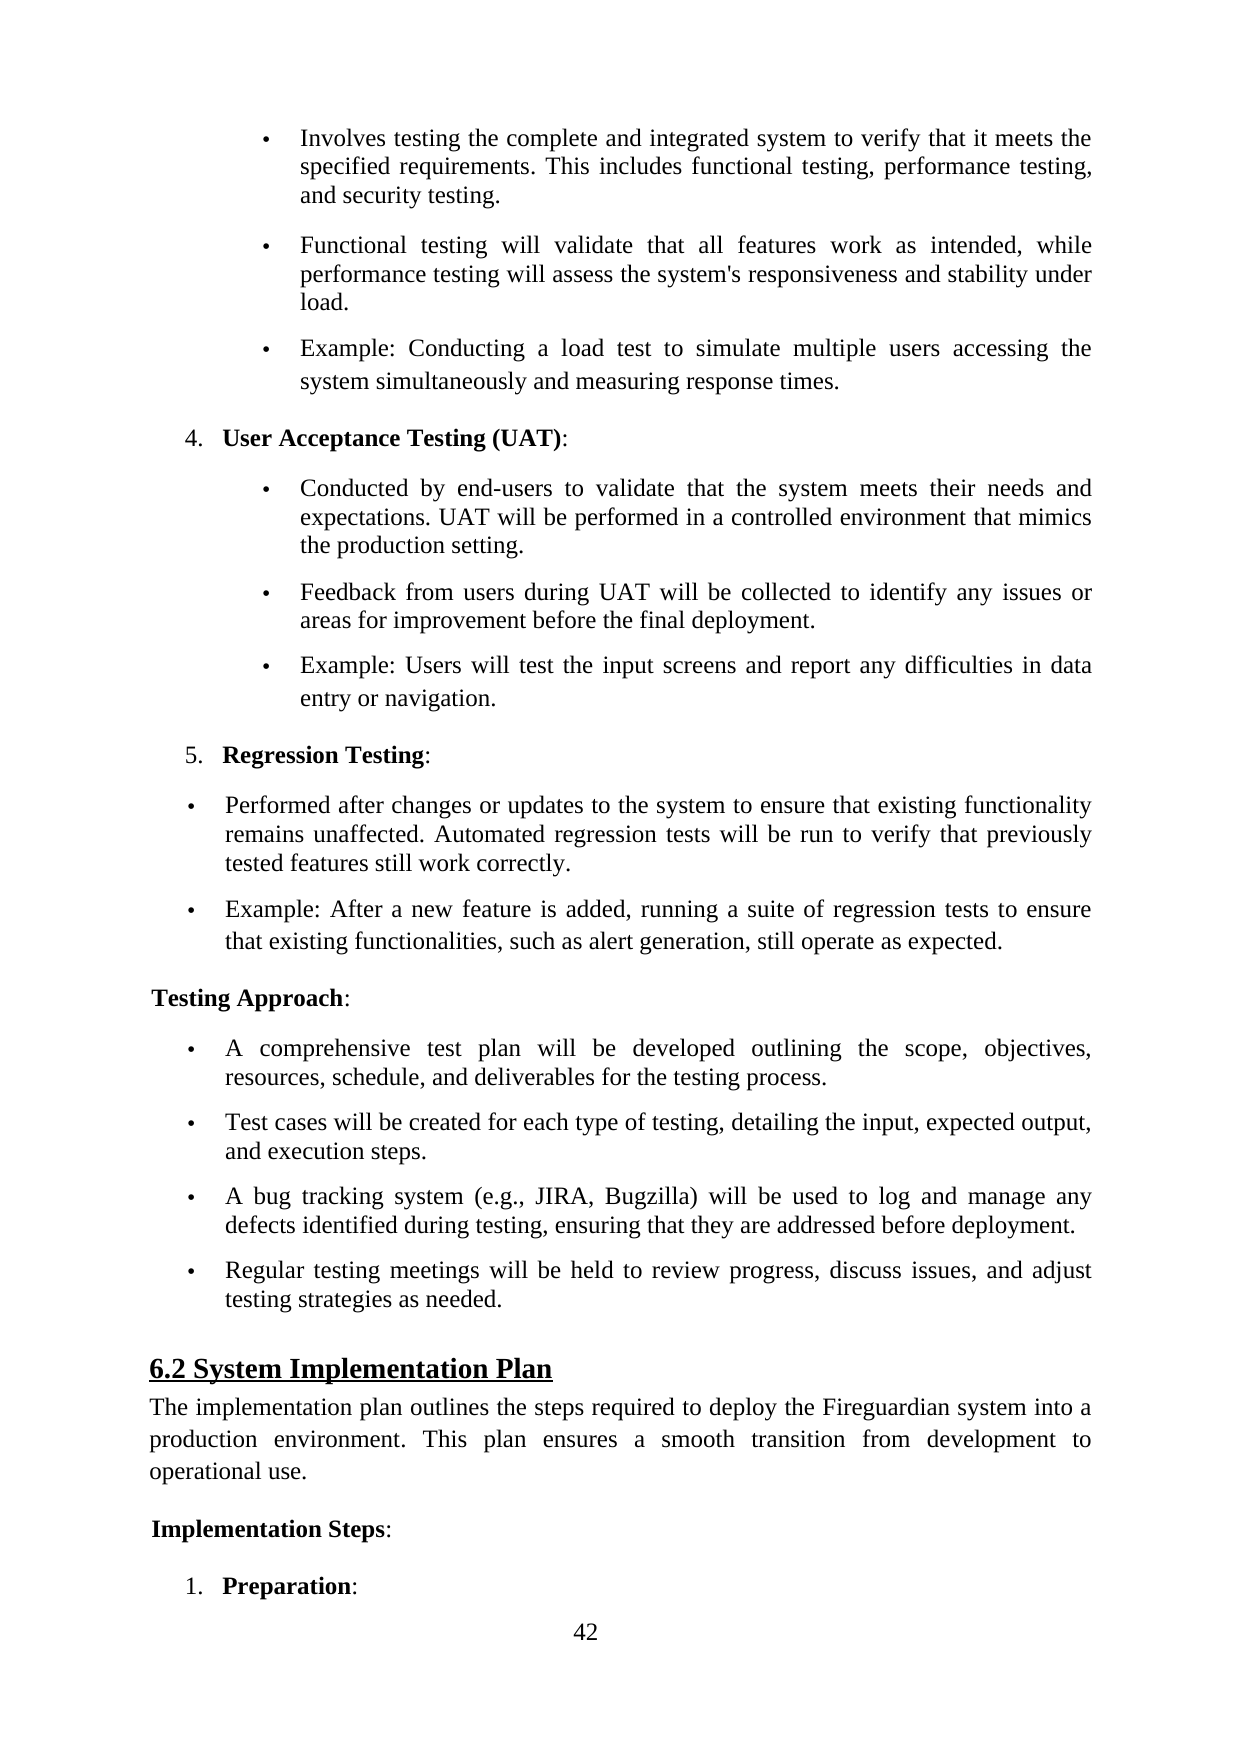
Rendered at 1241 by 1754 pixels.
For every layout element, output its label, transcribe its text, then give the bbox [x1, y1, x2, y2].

list Example: After a new feature is added, running a suite of regression tests to ensure that existing functionalities, such as alert generation, still operate as expected. [187, 894, 1093, 955]
list Performed after changes or updates to the system to ensure that existing functionality remains unaffected. Automated regression tests will be run to verify that previously tested features still work correctly. [187, 790, 1093, 876]
list Test cases will be created for each type of testing, detailing the input, expected output, and execution steps. [187, 1107, 1093, 1165]
list User Acceptance Testing (UAT): [184, 423, 1184, 452]
list Example: Users will test the input screens and report any difficulties in data entry or navigation. [262, 651, 1093, 712]
list Preparation: [184, 1571, 1184, 1600]
text Implementation Steps: [151, 1514, 1184, 1542]
list A bug tracking system (e.g., JIRA, Bugzilla) will be used to log and manage any defects identified during testing, ensuring that they are addressed before deployment. [187, 1181, 1093, 1239]
text The implementation plan outlines the steps required to deploy the Fireguardian system into a production environment. This plan ensures a smooth transition from development to operational use. [149, 1392, 1093, 1485]
list Involves testing the complete and integrated system to verify that it meets the specified requirements. This includes functional testing, performance testing, and security testing. [262, 123, 1093, 209]
list Feedback from users during UAT will be collected to identify any issues or areas for improvement before the final deployment. [262, 577, 1093, 634]
list Functional testing will validate that all features work as intended, while performance testing will assess the system's responsiveness and stability under load. [262, 230, 1093, 316]
text Testing Approach: [151, 983, 1184, 1012]
list Conducted by end-users to validate that the system meets their needs and expectations. UAT will be performed in a controlled environment that mimics the production setting. [262, 473, 1093, 559]
subtitle 6.2 System Implementation Plan [149, 1351, 1184, 1385]
list A comprehensive test plan will be developed outlining the scope, objectives, resources, schedule, and deliverables for the testing process. [187, 1033, 1093, 1091]
list Regression Testing: [184, 740, 1184, 769]
list Example: Conducting a load test to simulate multiple users accessing the system simultaneously and measuring response times. [262, 333, 1093, 394]
list Regular testing meetings will be held to review progress, discuss issues, and adjust testing strategies as needed. [187, 1255, 1093, 1313]
